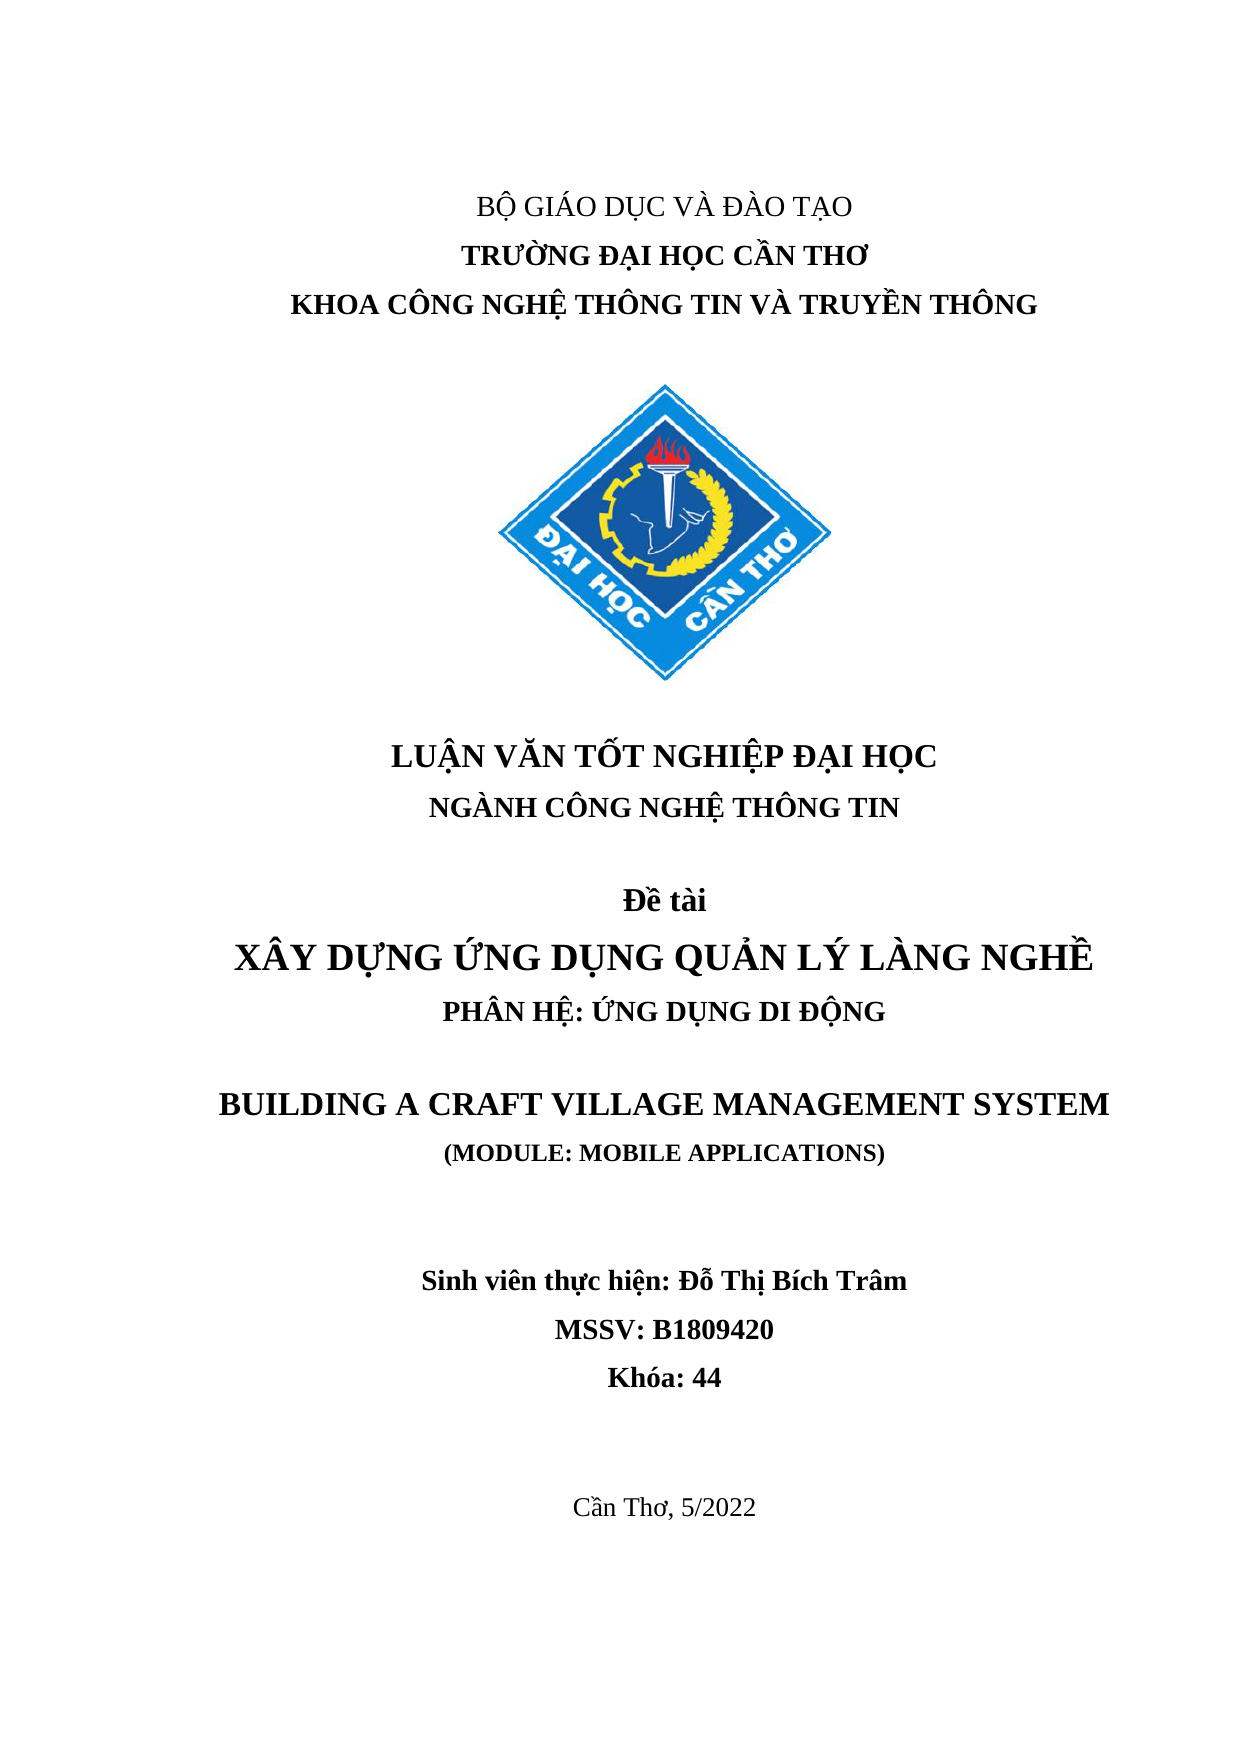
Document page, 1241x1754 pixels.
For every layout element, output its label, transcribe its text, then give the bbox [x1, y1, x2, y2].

text Sinh viên thực hiện: Đỗ Thị Bích Trâm [207, 1263, 1122, 1297]
text NGÀNH CÔNG NGHỆ THÔNG TIN [207, 790, 1122, 824]
picture [497, 384, 832, 681]
text TRƯỜNG ĐẠI HỌC CẦN THƠ [207, 238, 1122, 272]
text BUILDING A CRAFT VILLAGE MANAGEMENT SYSTEM [207, 1084, 1122, 1122]
text BỘ GIÁO DỤC VÀ ĐÀO TẠO [207, 189, 1122, 223]
text Cần Thơ, 5/2022 [207, 1491, 1122, 1522]
text Khóa: 44 [207, 1360, 1122, 1394]
text (MODULE: MOBILE APPLICATIONS) [207, 1138, 1122, 1166]
text PHÂN HỆ: ỨNG DỤNG DI ĐỘNG [207, 994, 1122, 1028]
text MSSV: B1809420 [207, 1312, 1122, 1345]
text LUẬN VĂN TỐT NGHIỆP ĐẠI HỌC [207, 737, 1122, 775]
text XÂY DỰNG ỨNG DỤNG QUẢN LÝ LÀNG NGHỀ [207, 934, 1122, 978]
text Đề tài [207, 880, 1122, 918]
text KHOA CÔNG NGHỆ THÔNG TIN VÀ TRUYỀN THÔNG [207, 287, 1122, 320]
